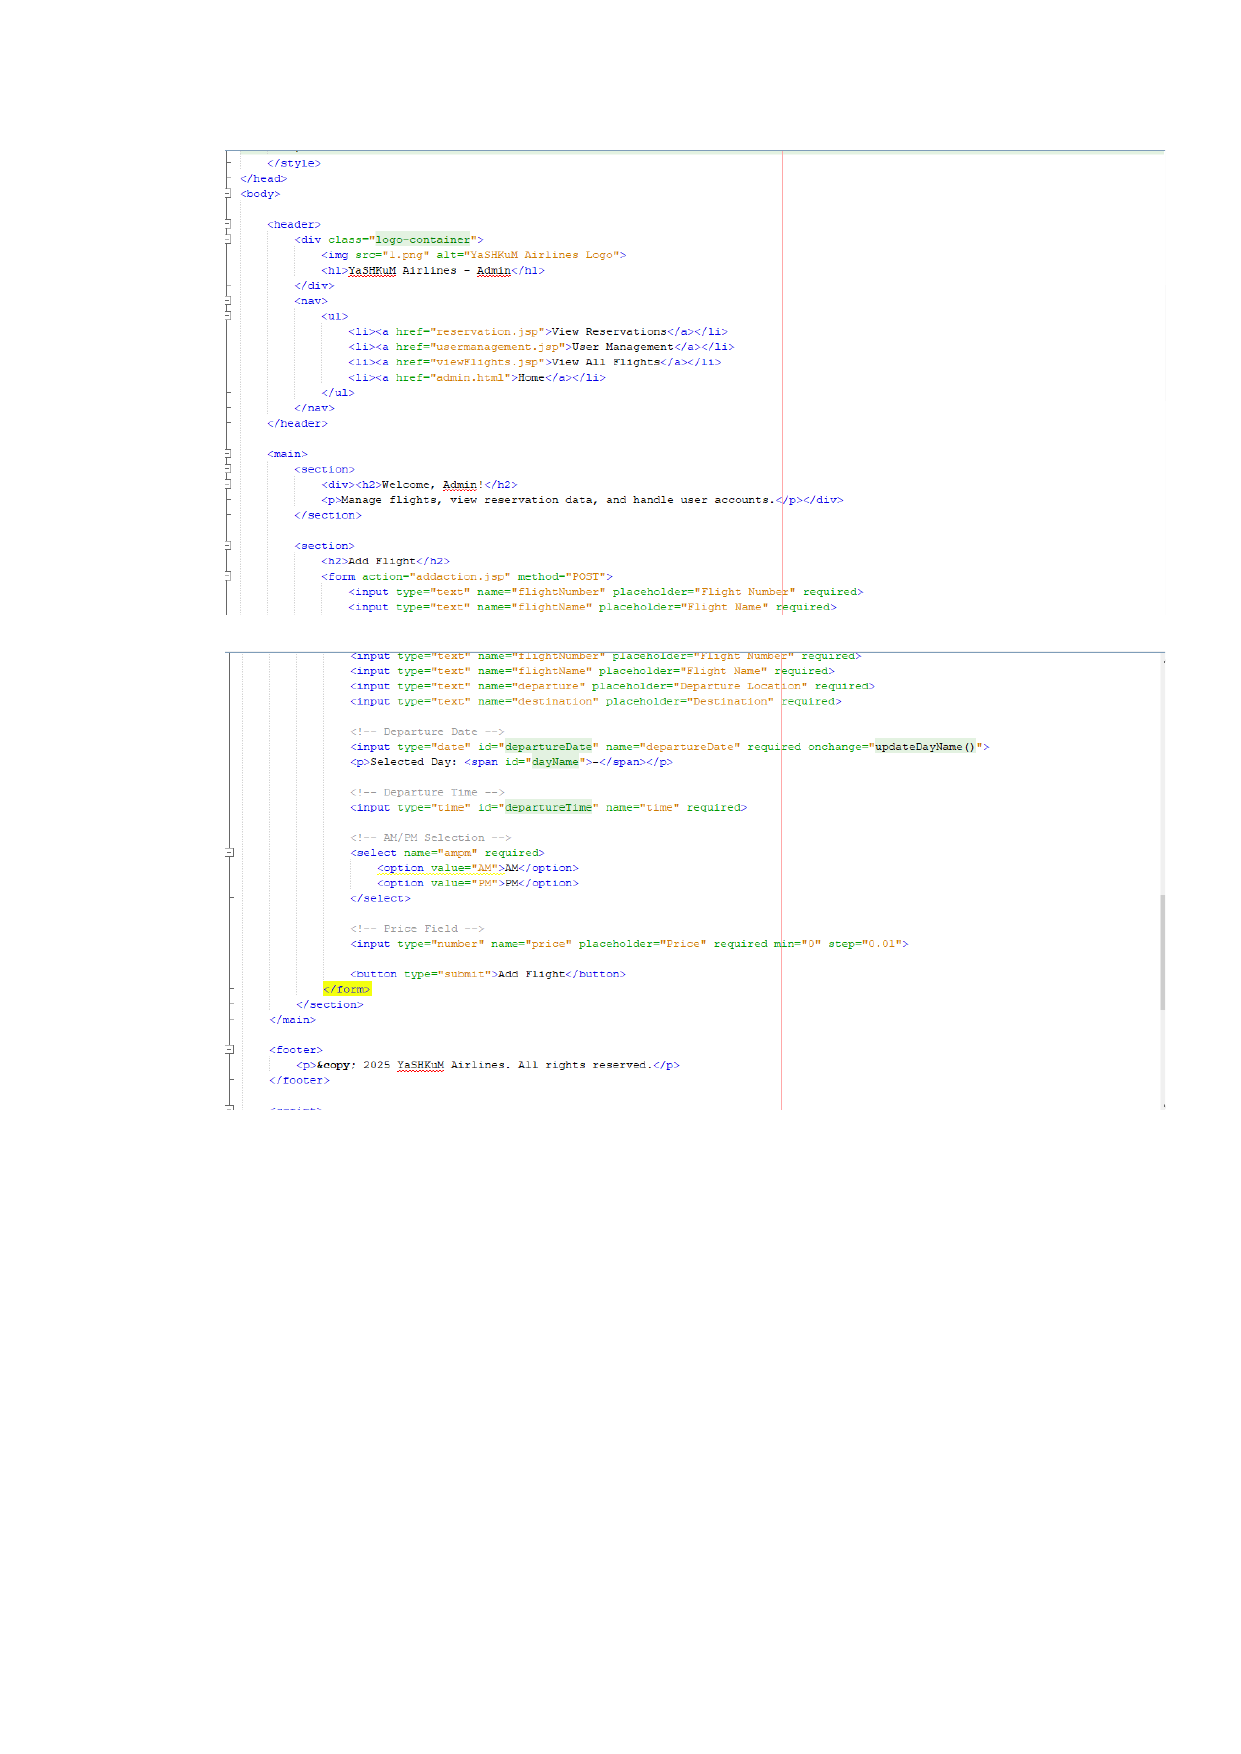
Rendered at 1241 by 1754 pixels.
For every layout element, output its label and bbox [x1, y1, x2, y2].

picture [225, 150, 1166, 615]
picture [225, 651, 1166, 1110]
